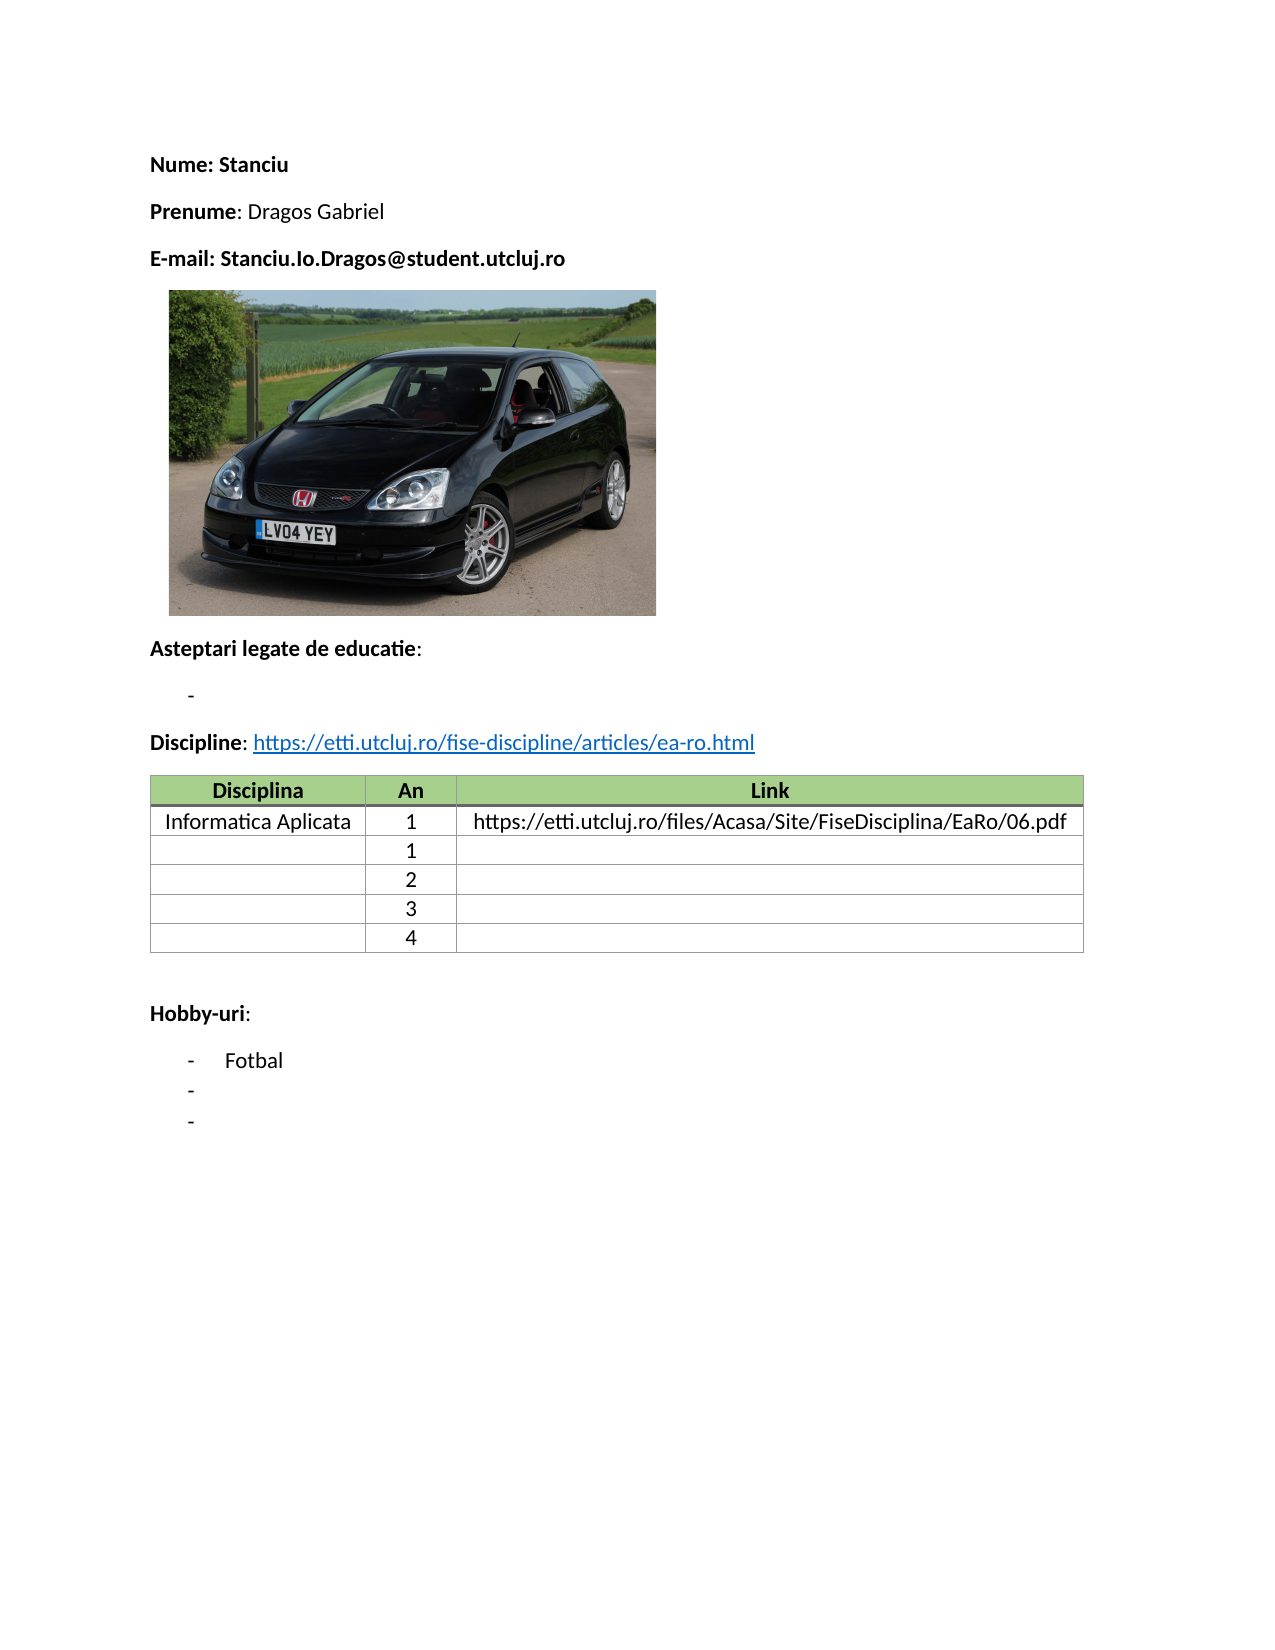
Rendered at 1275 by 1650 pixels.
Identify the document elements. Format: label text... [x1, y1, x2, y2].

table_cell [457, 924, 1083, 952]
table_cell 1 [366, 807, 456, 835]
table_cell [151, 865, 365, 893]
table_header Disciplina [151, 776, 365, 804]
text Discipline: https://etti.utcluj.ro/fise-discipline/articles/ea-ro.html [150, 728, 1125, 756]
table_cell [151, 924, 365, 952]
text Prenume: Dragos Gabriel [150, 197, 1125, 225]
table_cell [151, 836, 365, 864]
table_cell Informatica Aplicata [151, 807, 365, 835]
text E-mail: Stanciu.Io.Dragos@student.utcluj.ro [150, 244, 1125, 272]
table_cell [457, 836, 1083, 864]
table_header Link [457, 776, 1083, 804]
text Hobby-uri: [150, 999, 1125, 1027]
table_header An [366, 776, 456, 804]
table_cell [457, 865, 1083, 893]
table_cell 1 [366, 836, 456, 864]
text Nume: Stanciu [150, 150, 1125, 178]
table_cell 2 [366, 865, 456, 893]
table_cell [151, 895, 365, 922]
table_cell 3 [366, 895, 456, 922]
table_cell https://etti.utcluj.ro/files/Acasa/Site/FiseDisciplina/EaRo/06.pdf [457, 807, 1083, 835]
list Fotbal [187, 1046, 1125, 1074]
table_cell [457, 895, 1083, 922]
text Asteptari legate de educatie: [150, 634, 1125, 662]
table_cell 4 [366, 924, 456, 952]
